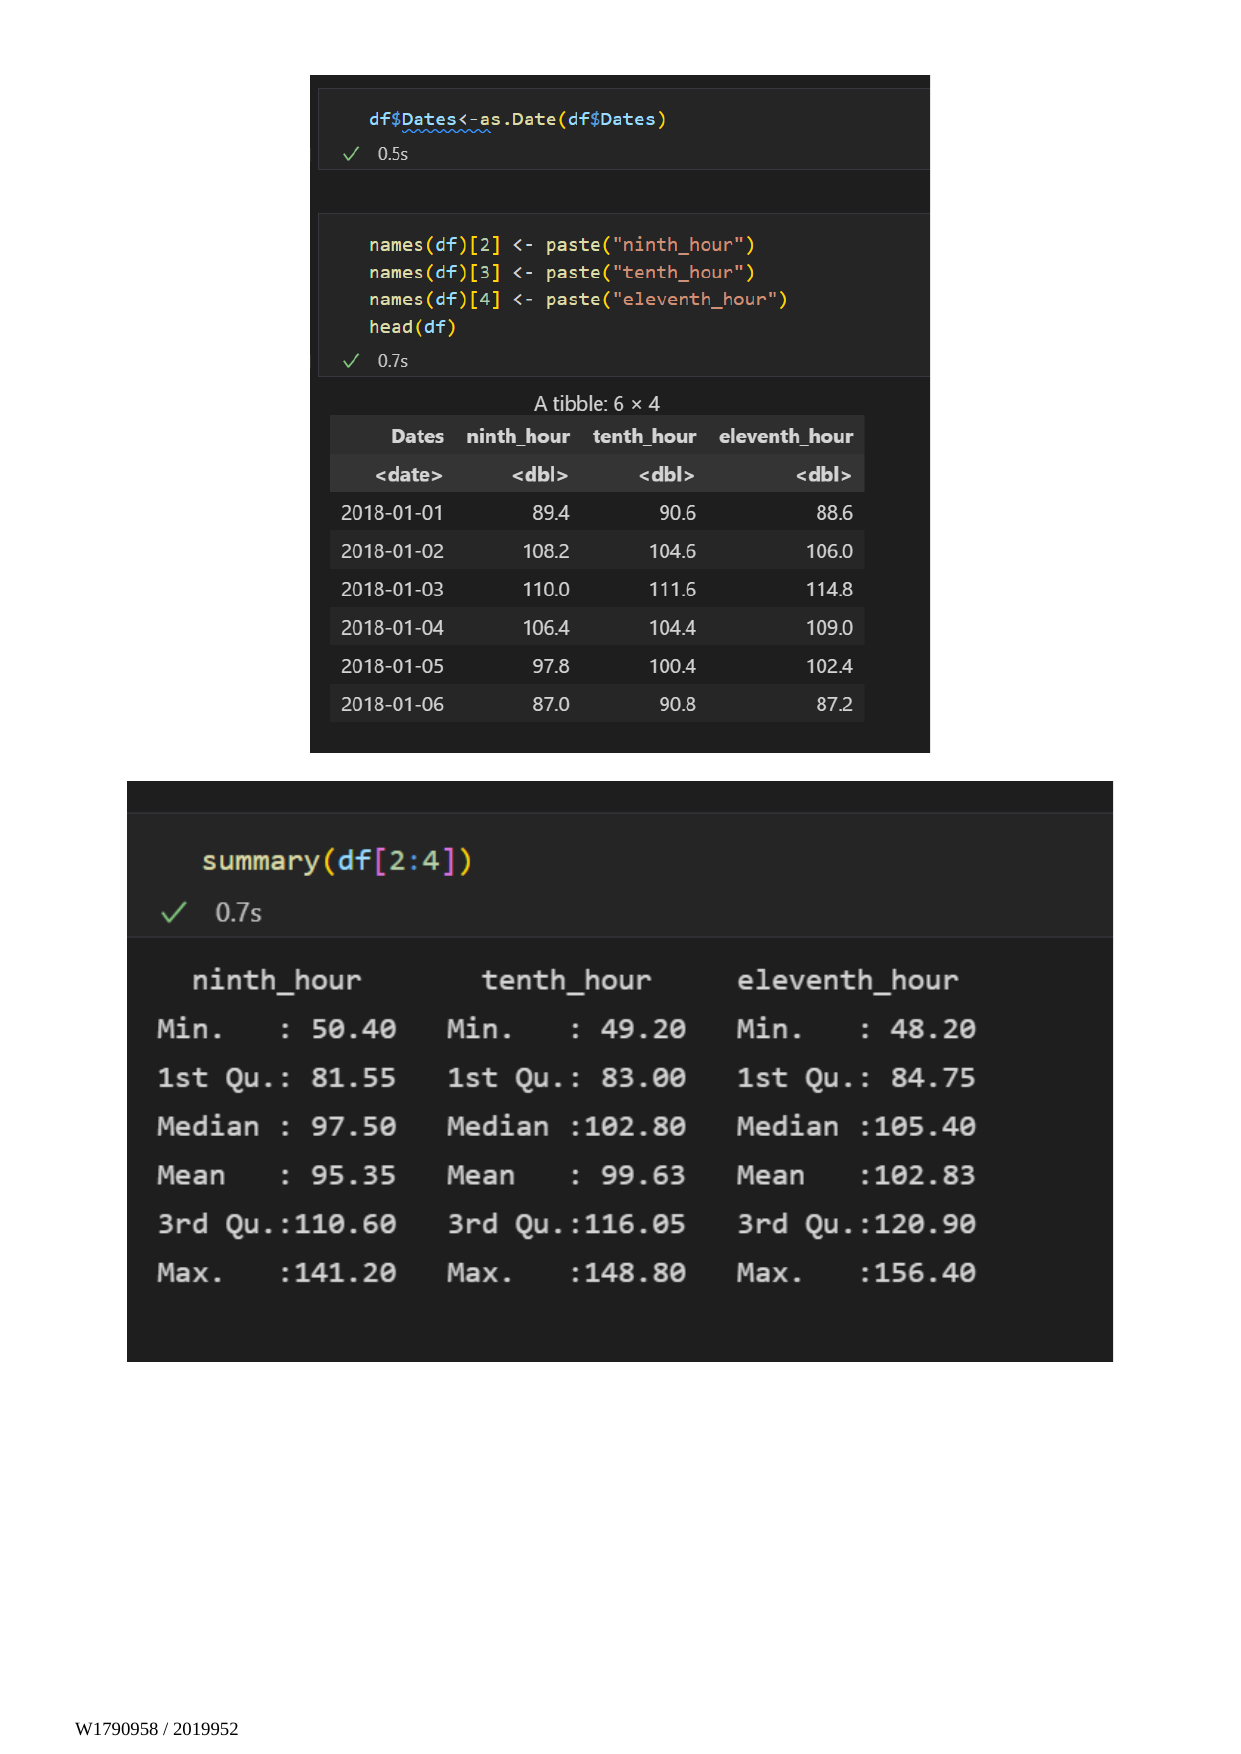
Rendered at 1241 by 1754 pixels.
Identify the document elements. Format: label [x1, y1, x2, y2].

picture [310, 75, 930, 753]
picture [127, 781, 1114, 1362]
